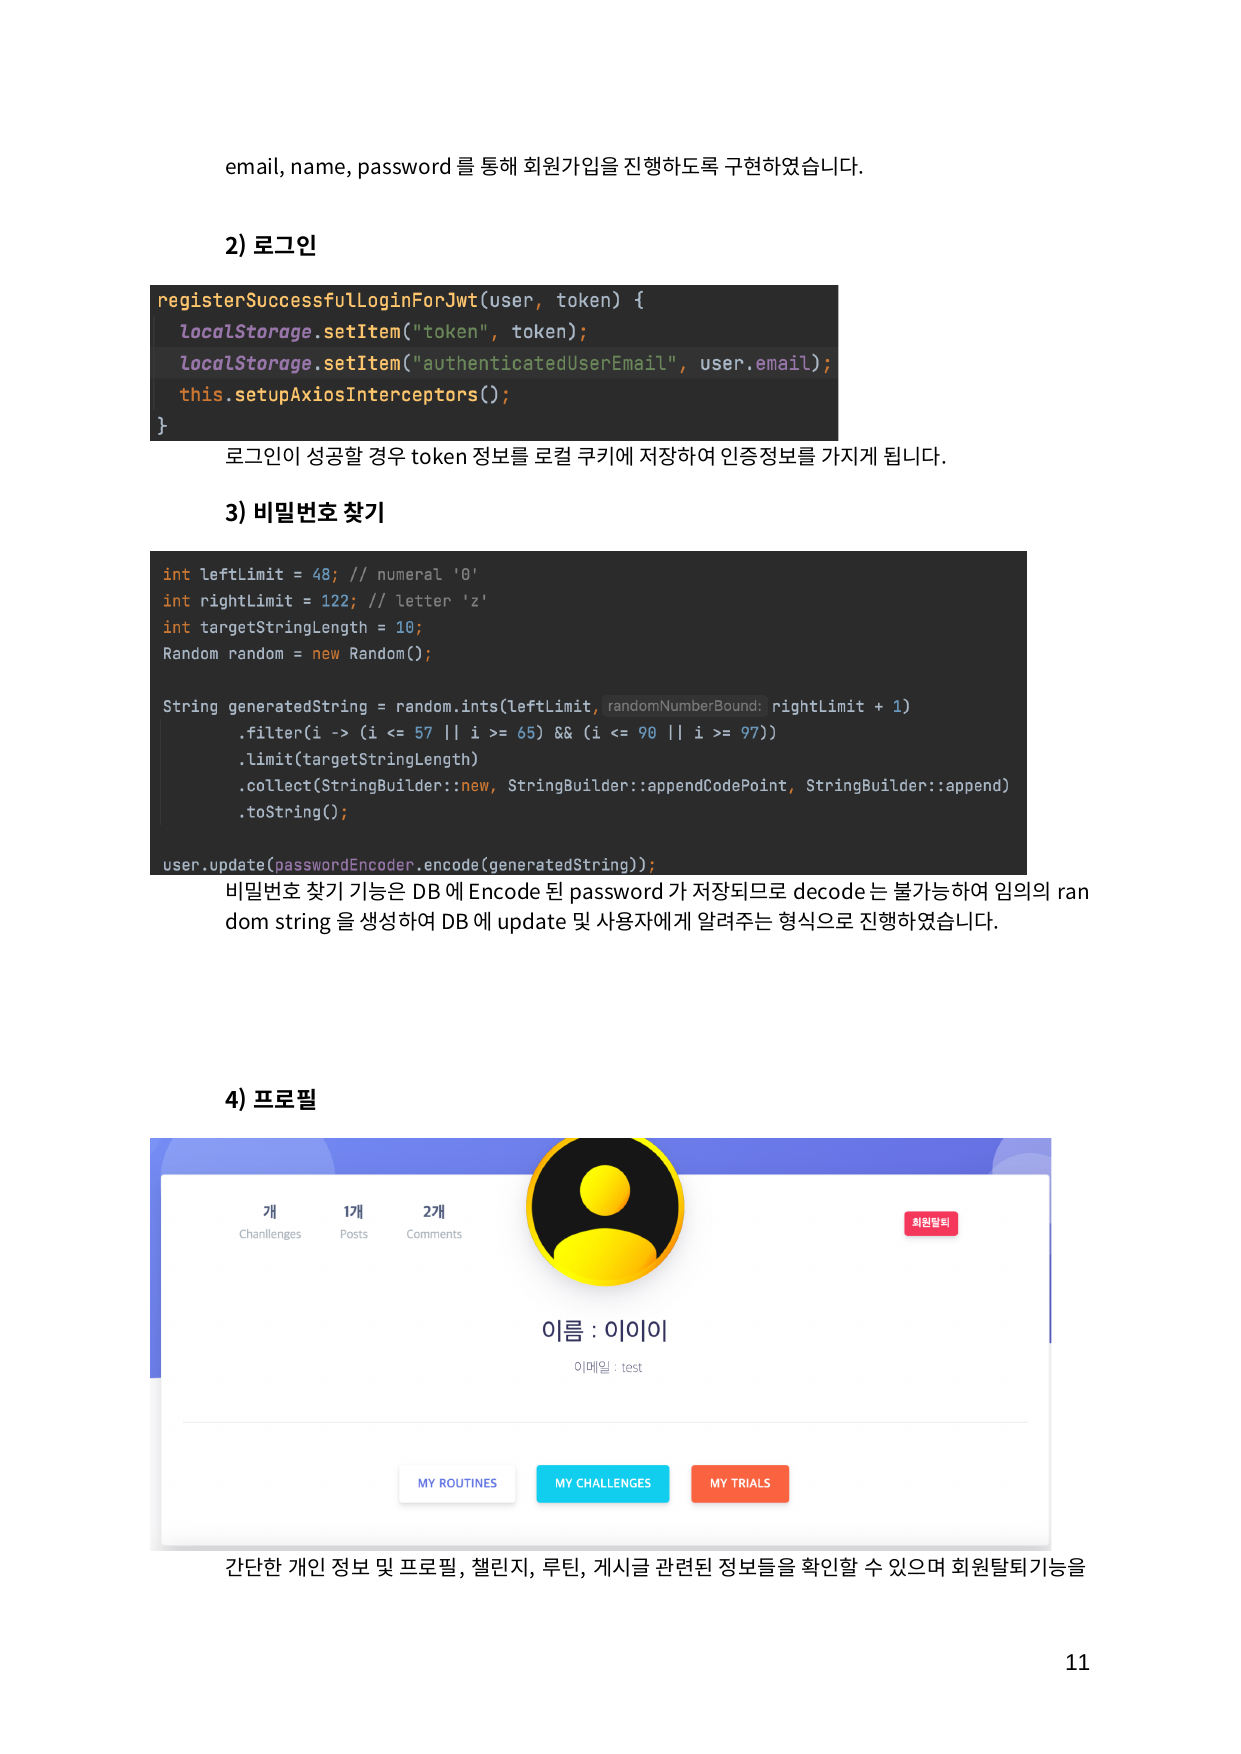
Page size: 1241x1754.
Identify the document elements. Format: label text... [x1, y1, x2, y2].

text 4) 프로필 [150, 1081, 1090, 1115]
text 2) 로그인 [150, 228, 1090, 261]
picture [150, 551, 1027, 875]
text 비밀번호 찾기 기능은 DB에 Encode된 password가 저장되므로 decode는 불가능하여 임의의 random string을 생성하여 DB에 update 및 사용자에게 알려주는 형식으로 진행하였습니다. [225, 875, 1090, 935]
text email, name, password를 통해 회원가입을 진행하도록 구현하였습니다. [150, 150, 1090, 180]
text 3) 비밀번호 찾기 [150, 494, 1090, 528]
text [225, 1551, 1090, 1581]
picture [150, 1138, 1052, 1551]
picture [150, 285, 839, 441]
text 로그인이 성공할 경우 token정보를 로컬 쿠키에 저장하여 인증정보를 가지게 됩니다. [150, 440, 1090, 471]
